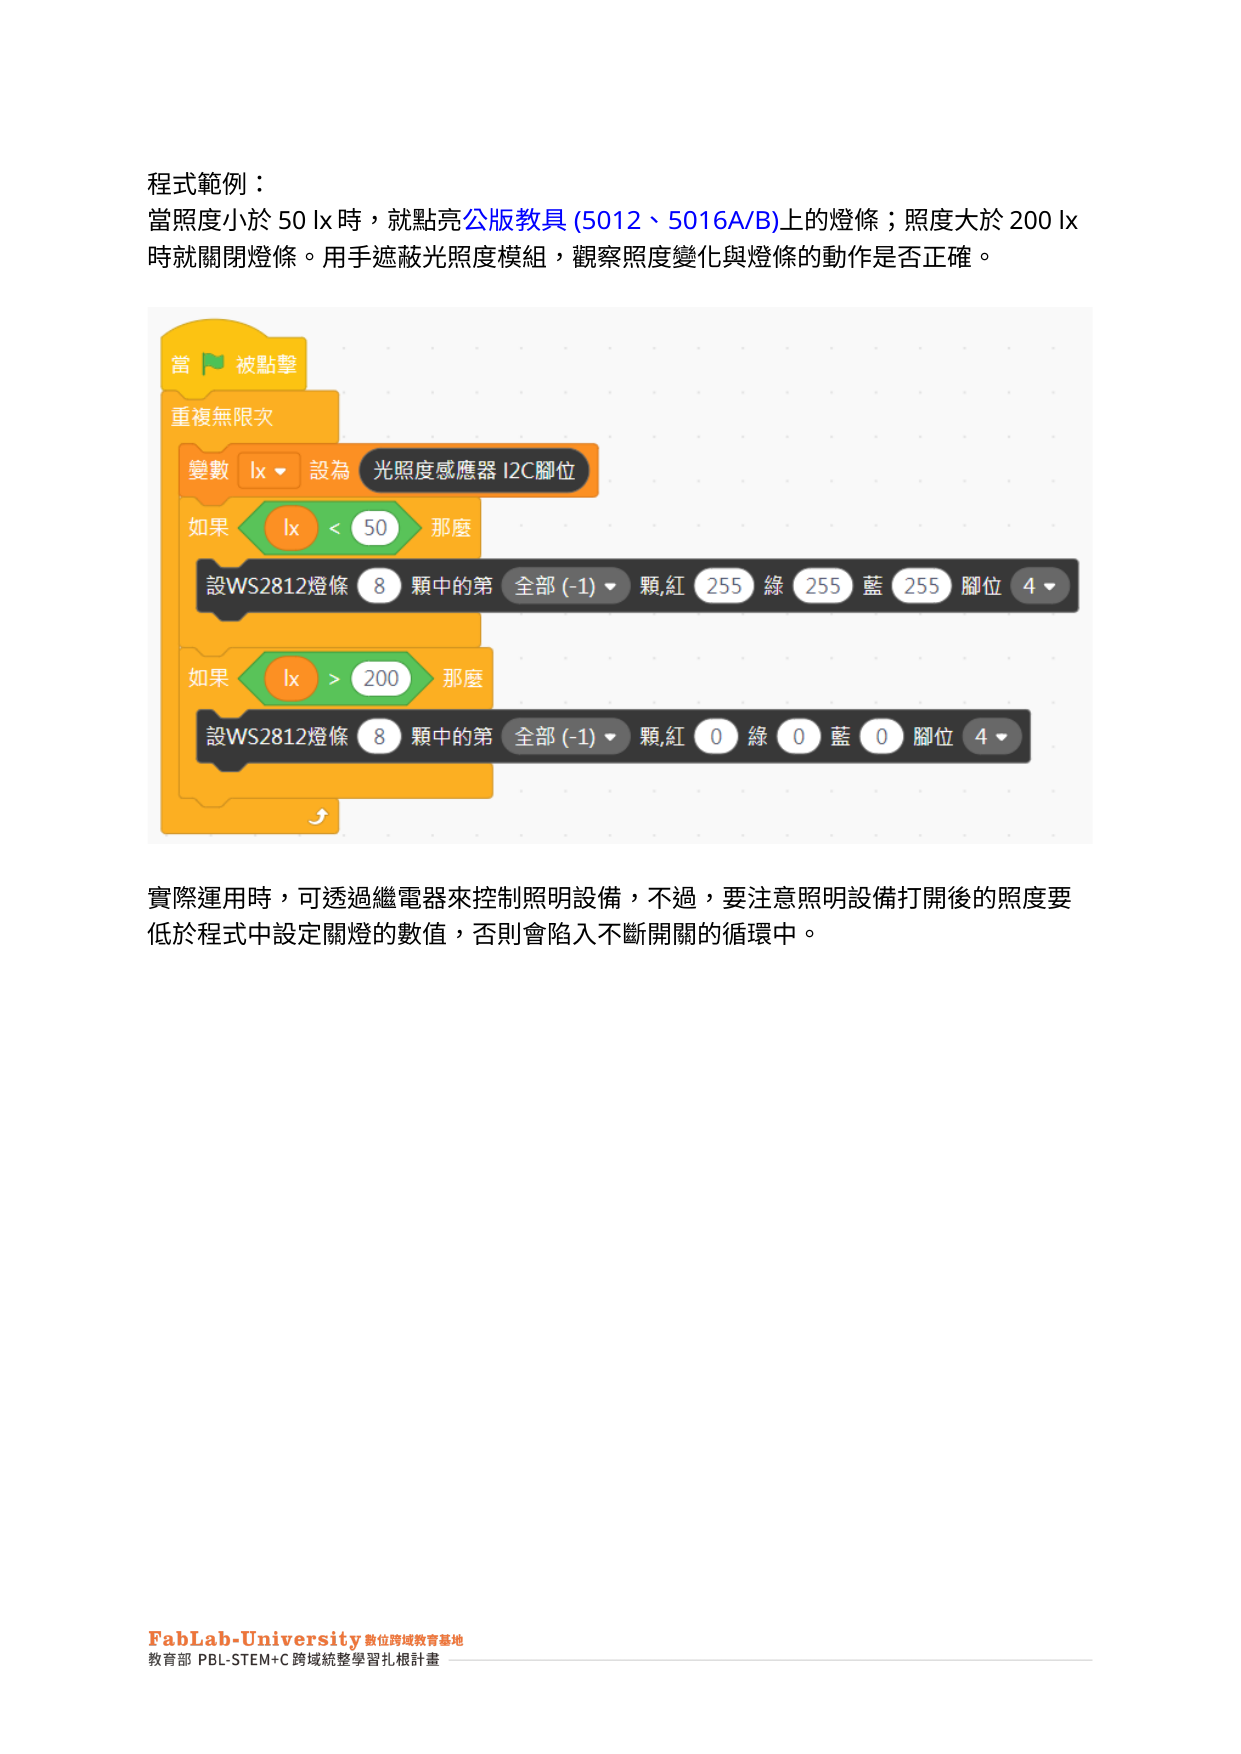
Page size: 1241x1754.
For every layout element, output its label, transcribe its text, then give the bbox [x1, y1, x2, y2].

text 當照度小於50 lx時，就點亮公版教具 (5012、5016A/B)上的燈條；照度大於200 lx時就關閉燈條。用手遮蔽光照度模組，觀察照度變化與燈條的動作是否正確。 [148, 201, 1092, 273]
text 程式範例： [148, 164, 1092, 201]
picture [148, 1631, 1093, 1666]
text 實際運用時，可透過繼電器來控制照明設備，不過，要注意照明設備打開後的照度要低於程式中設定關燈的數值，否則會陷入不斷開關的循環中。 [148, 878, 1092, 951]
